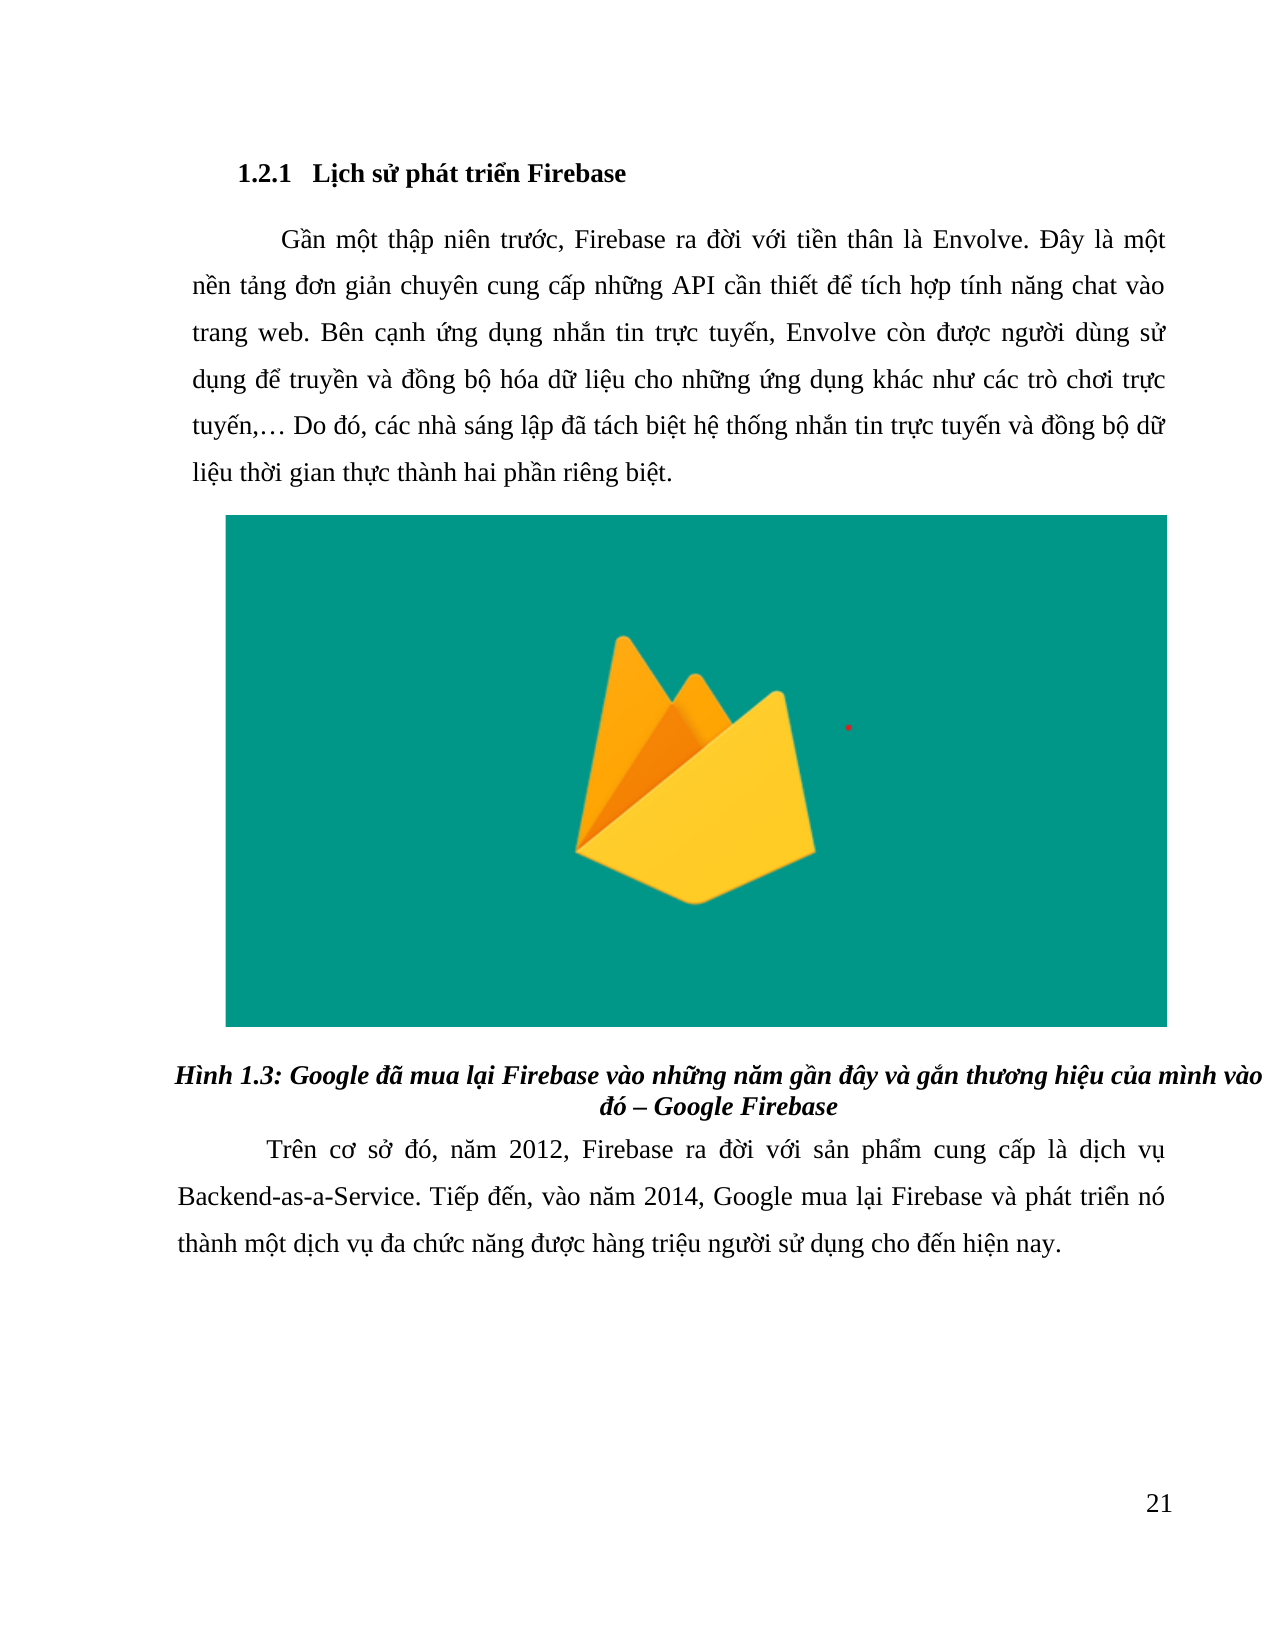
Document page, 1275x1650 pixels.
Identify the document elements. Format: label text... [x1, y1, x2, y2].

text Gần một thập niên trước, Firebase ra đời với tiền thân là Envolve. Đây là một nền tảng đơn giản chuyên cung cấp những API cần thiết để tích hợp tính năng chat vào trang web. Bên cạnh ứng dụng nhắn tin trực tuyến, Envolve còn được người dùng sử dụng để truyền và đồng bộ hóa dữ liệu cho những ứng dụng khác như các trò chơi trực tuyến,… Do đó, các nhà sáng lập đã tách biệt hệ thống nhắn tin trực tuyến và đồng bộ dữ liệu thời gian thực thành hai phần riêng biệt. [192, 223, 1167, 487]
picture [225, 515, 1168, 1027]
text Trên cơ sở đó, năm 2012, Firebase ra đời với sản phẩm cung cấp là dịch vụ Backend-as-a-Service. Tiếp đến, vào năm 2014, Google mua lại Firebase và phát triển nó thành một dịch vụ đa chức năng được hàng triệu người sử dụng cho đến hiện nay. [177, 1133, 1167, 1258]
subtitle Lịch sử phát triển Firebase [237, 157, 1275, 188]
